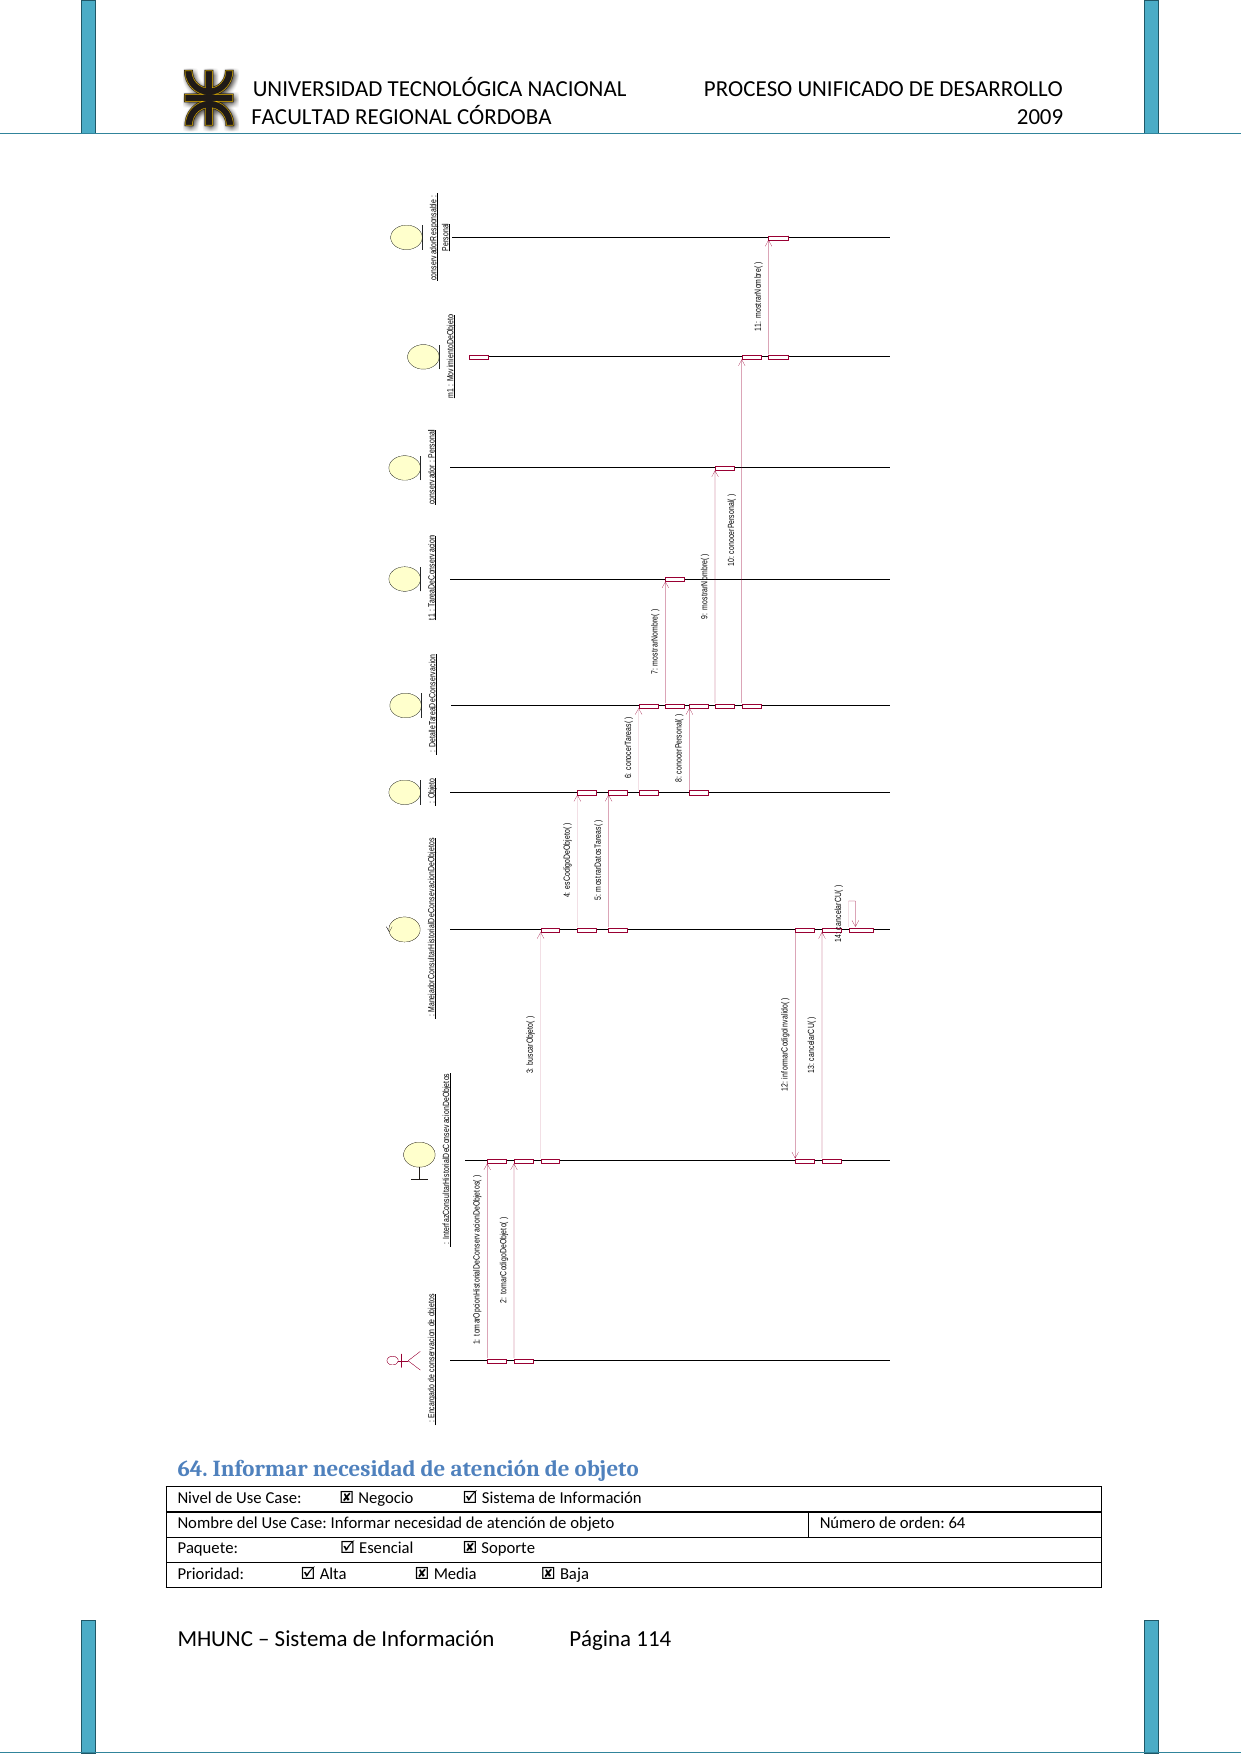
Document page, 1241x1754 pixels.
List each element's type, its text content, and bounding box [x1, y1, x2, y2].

table_header Nivel de Use Case: Negocio Sistema de Información [167, 1487, 1101, 1511]
table_cell Prioridad: Alta Media Baja [167, 1563, 1101, 1587]
subtitle 64. Informar necesidad de atención de objeto [177, 199, 1063, 1482]
table_cell Paquete: Esencial Soporte [167, 1538, 1101, 1562]
picture [182, 68, 239, 132]
table_cell Nombre del Use Case: Informar necesidad de atención de objeto [167, 1513, 808, 1537]
table_cell Número de orden: 64 [809, 1513, 1101, 1537]
